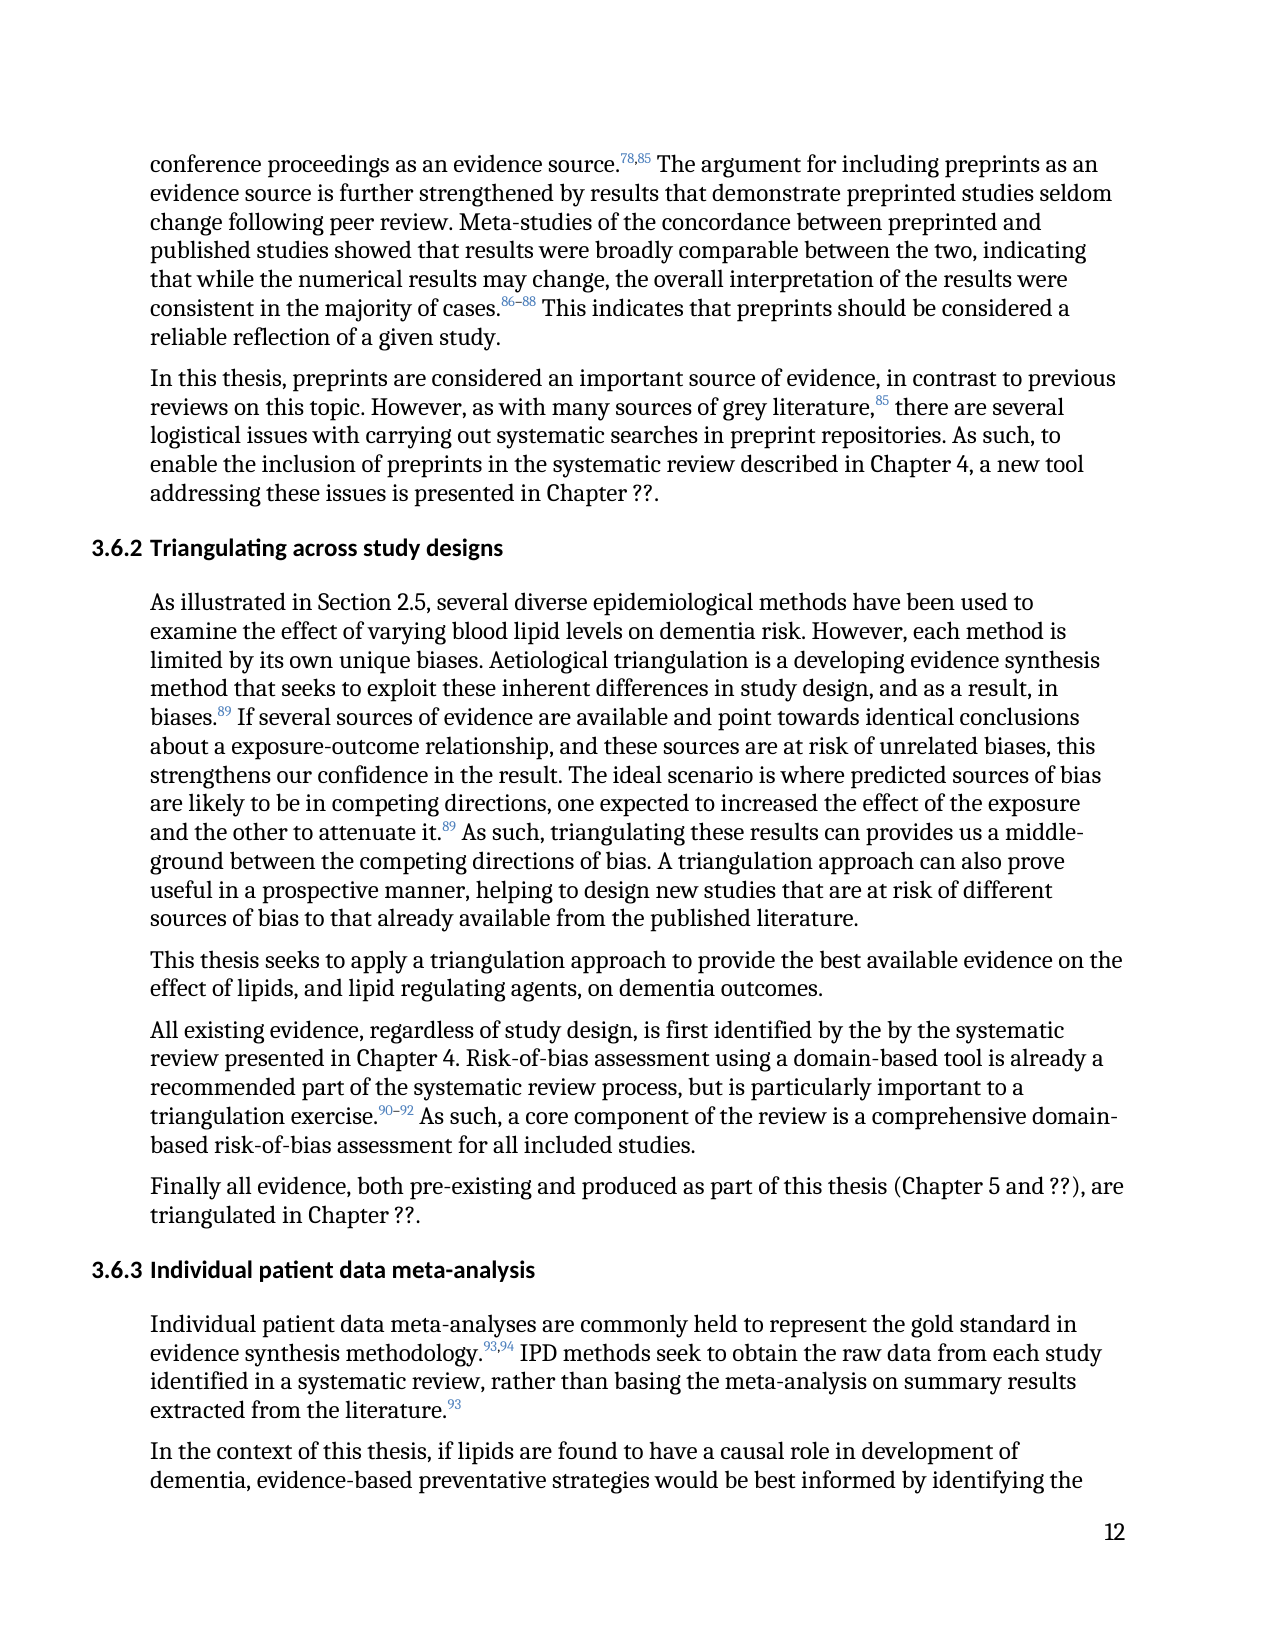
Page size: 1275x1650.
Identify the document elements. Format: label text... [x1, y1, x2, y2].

text This thesis seeks to apply a triangulation approach to provide the best available evidence on the effect of lipids, and lipid regulating agents, on dementia outcomes. [150, 946, 1125, 1003]
text Finally all evidence, both pre-existing and produced as part of this thesis (Chapter 5 and ??), are triangulated in Chapter ??. [150, 1172, 1125, 1229]
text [150, 150, 1125, 351]
text Individual patient data meta-analyses are commonly held to represent the gold standard in evidence synthesis methodology.93,94 IPD methods seek to obtain the raw data from each study identified in a systematic review, rather than basing the meta-analysis on summary results extracted from the literature.93 [150, 1310, 1125, 1425]
subtitle Individual patient data meta-analysis [91, 1254, 1125, 1285]
text All existing evidence, regardless of study design, is first identified by the by the systematic review presented in Chapter 4. Risk-of-bias assessment using a domain-based tool is already a recommended part of the systematic review process, but is particularly important to a triangulation exercise.90–92 As such, a core component of the review is a comprehensive domain-based risk-of-bias assessment for all included studies. [150, 1016, 1125, 1159]
text In this thesis, preprints are considered an important source of evidence, in contrast to previous reviews on this topic. However, as with many sources of grey literature,85 there are several logistical issues with carrying out systematic searches in preprint repositories. As such, to enable the inclusion of preprints in the systematic review described in Chapter 4, a new tool addressing these issues is presented in Chapter ??. [150, 364, 1125, 507]
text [150, 1437, 1125, 1495]
subtitle Triangulating across study designs [91, 532, 1125, 563]
text As illustrated in Section 2.5, several diverse epidemiological methods have been used to examine the effect of varying blood lipid levels on dementia risk. However, each method is limited by its own unique biases. Aetiological triangulation is a developing evidence synthesis method that seeks to exploit these inherent differences in study design, and as a result, in biases.89 If several sources of evidence are available and point towards identical conclusions about a exposure-outcome relationship, and these sources are at risk of unrelated biases, this strengthens our confidence in the result. The ideal scenario is where predicted sources of bias are likely to be in competing directions, one expected to increased the effect of the exposure and the other to attenuate it.89 As such, triangulating these results can provides us a middle-ground between the competing directions of bias. A triangulation approach can also prove useful in a prospective manner, helping to design new studies that are at risk of different sources of bias to that already available from the published literature. [150, 588, 1125, 933]
